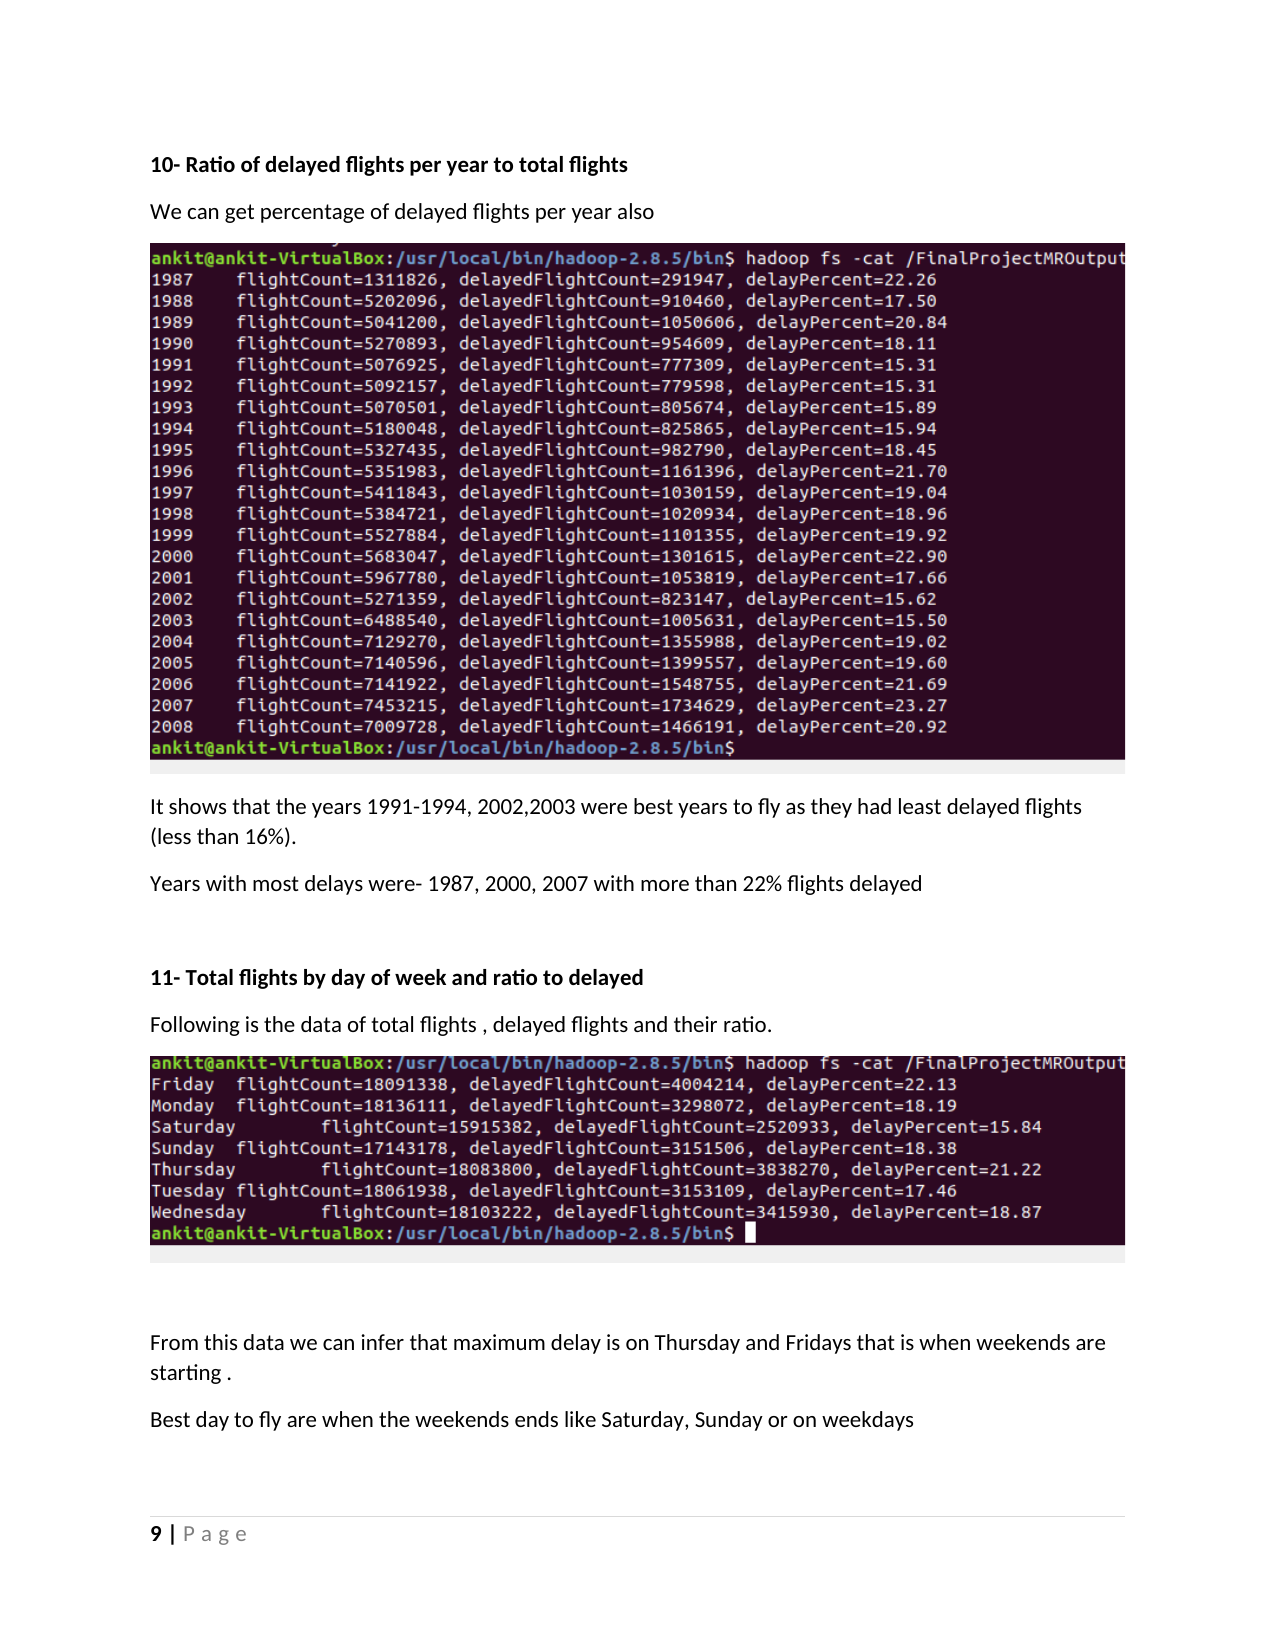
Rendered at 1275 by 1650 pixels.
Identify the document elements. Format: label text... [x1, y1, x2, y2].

picture [150, 1056, 1125, 1263]
text 11- Total flights by day of week and ratio to delayed [150, 963, 1125, 991]
picture [150, 243, 1125, 774]
text It shows that the years 1991-1994, 2002,2003 were best years to fly as they had least delayed flights (less than 16%). [150, 792, 1125, 850]
text Years with most delays were- 1987, 2000, 2007 with more than 22% flights delayed [150, 869, 1125, 897]
text 10- Ratio of delayed flights per year to total flights [150, 150, 1125, 178]
text We can get percentage of delayed flights per year also [150, 197, 1125, 225]
text Following is the data of total flights , delayed flights and their ratio. [150, 1010, 1125, 1038]
text Best day to fly are when the weekends ends like Saturday, Sunday or on weekdays [150, 1405, 1125, 1433]
text From this data we can infer that maximum delay is on Thursday and Fridays that is when weekends are starting . [150, 1328, 1125, 1387]
